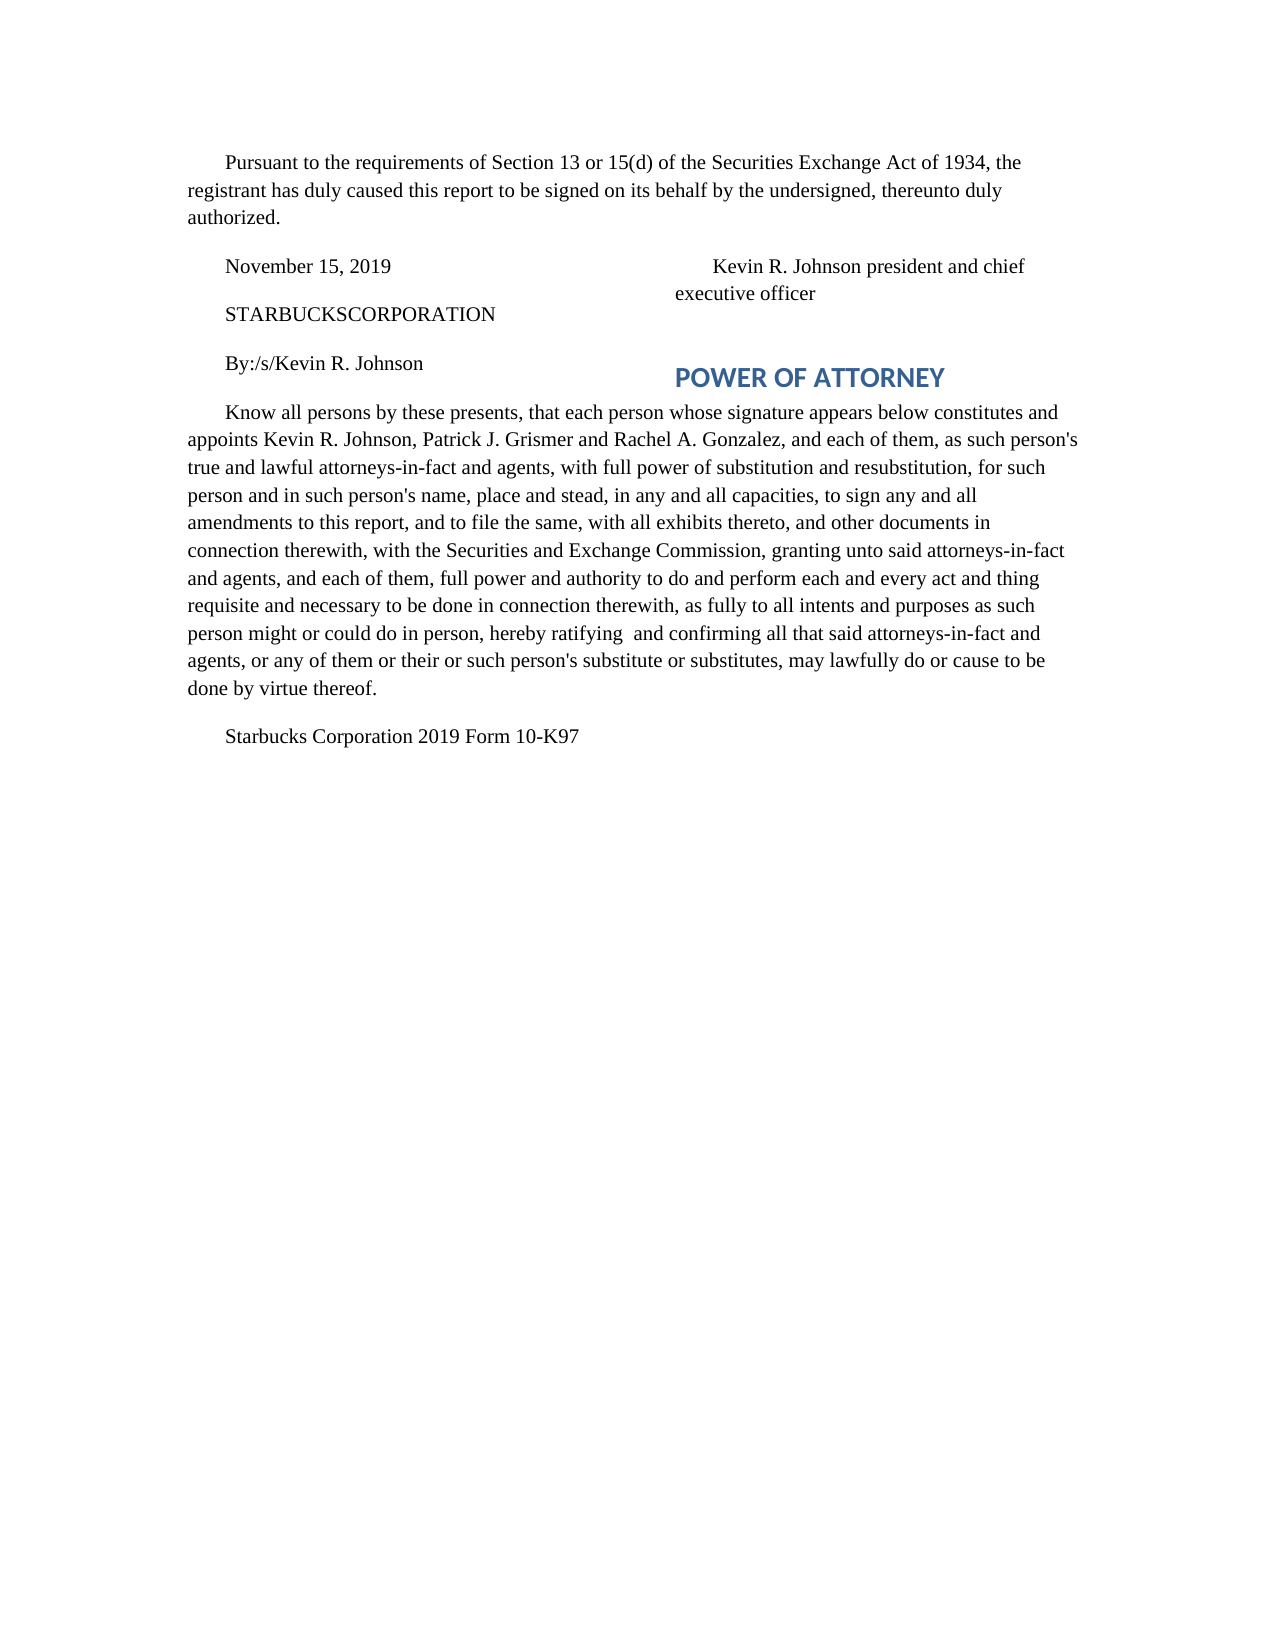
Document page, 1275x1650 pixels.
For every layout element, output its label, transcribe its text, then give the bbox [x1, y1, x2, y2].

text By:/s/Kevin R. Johnson [187, 351, 600, 374]
subtitle POWER OF ATTORNEY [675, 359, 1087, 394]
text Kevin R. Johnson president and chief executive officer [675, 254, 1087, 305]
text Know all persons by these presents, that each person whose signature appears below constitutes and appoints Kevin R. Johnson, Patrick J. Grismer and Rachel A. Gonzalez, and each of them, as such person's true and lawful attorneys-in-fact and agents, with full power of substitution and resubstitution, for such person and in such person's name, place and stead, in any and all capacities, to sign any and all amendments to this report, and to file the same, with all exhibits thereto, and other documents in connection therewith, with the Securities and Exchange Commission, granting unto said attorneys-in-fact and agents, and each of them, full power and authority to do and perform each and every act and thing requisite and necessary to be done in connection therewith, as fully to all intents and purposes as such person might or could do in person, hereby ratifying and confirming all that said attorneys-in-fact and agents, or any of them or their or such person's substitute or substitutes, may lawfully do or cause to be done by virtue thereof. [187, 400, 1087, 700]
text November 15, 2019 [187, 254, 600, 278]
text Pursuant to the requirements of Section 13 or 15(d) of the Securities Exchange Act of 1934, the registrant has duly caused this report to be signed on its behalf by the undersigned, thereunto duly authorized. [187, 150, 1087, 229]
text Starbucks Corporation 2019 Form 10-K97 [187, 724, 600, 748]
text STARBUCKSCORPORATION [187, 302, 600, 326]
